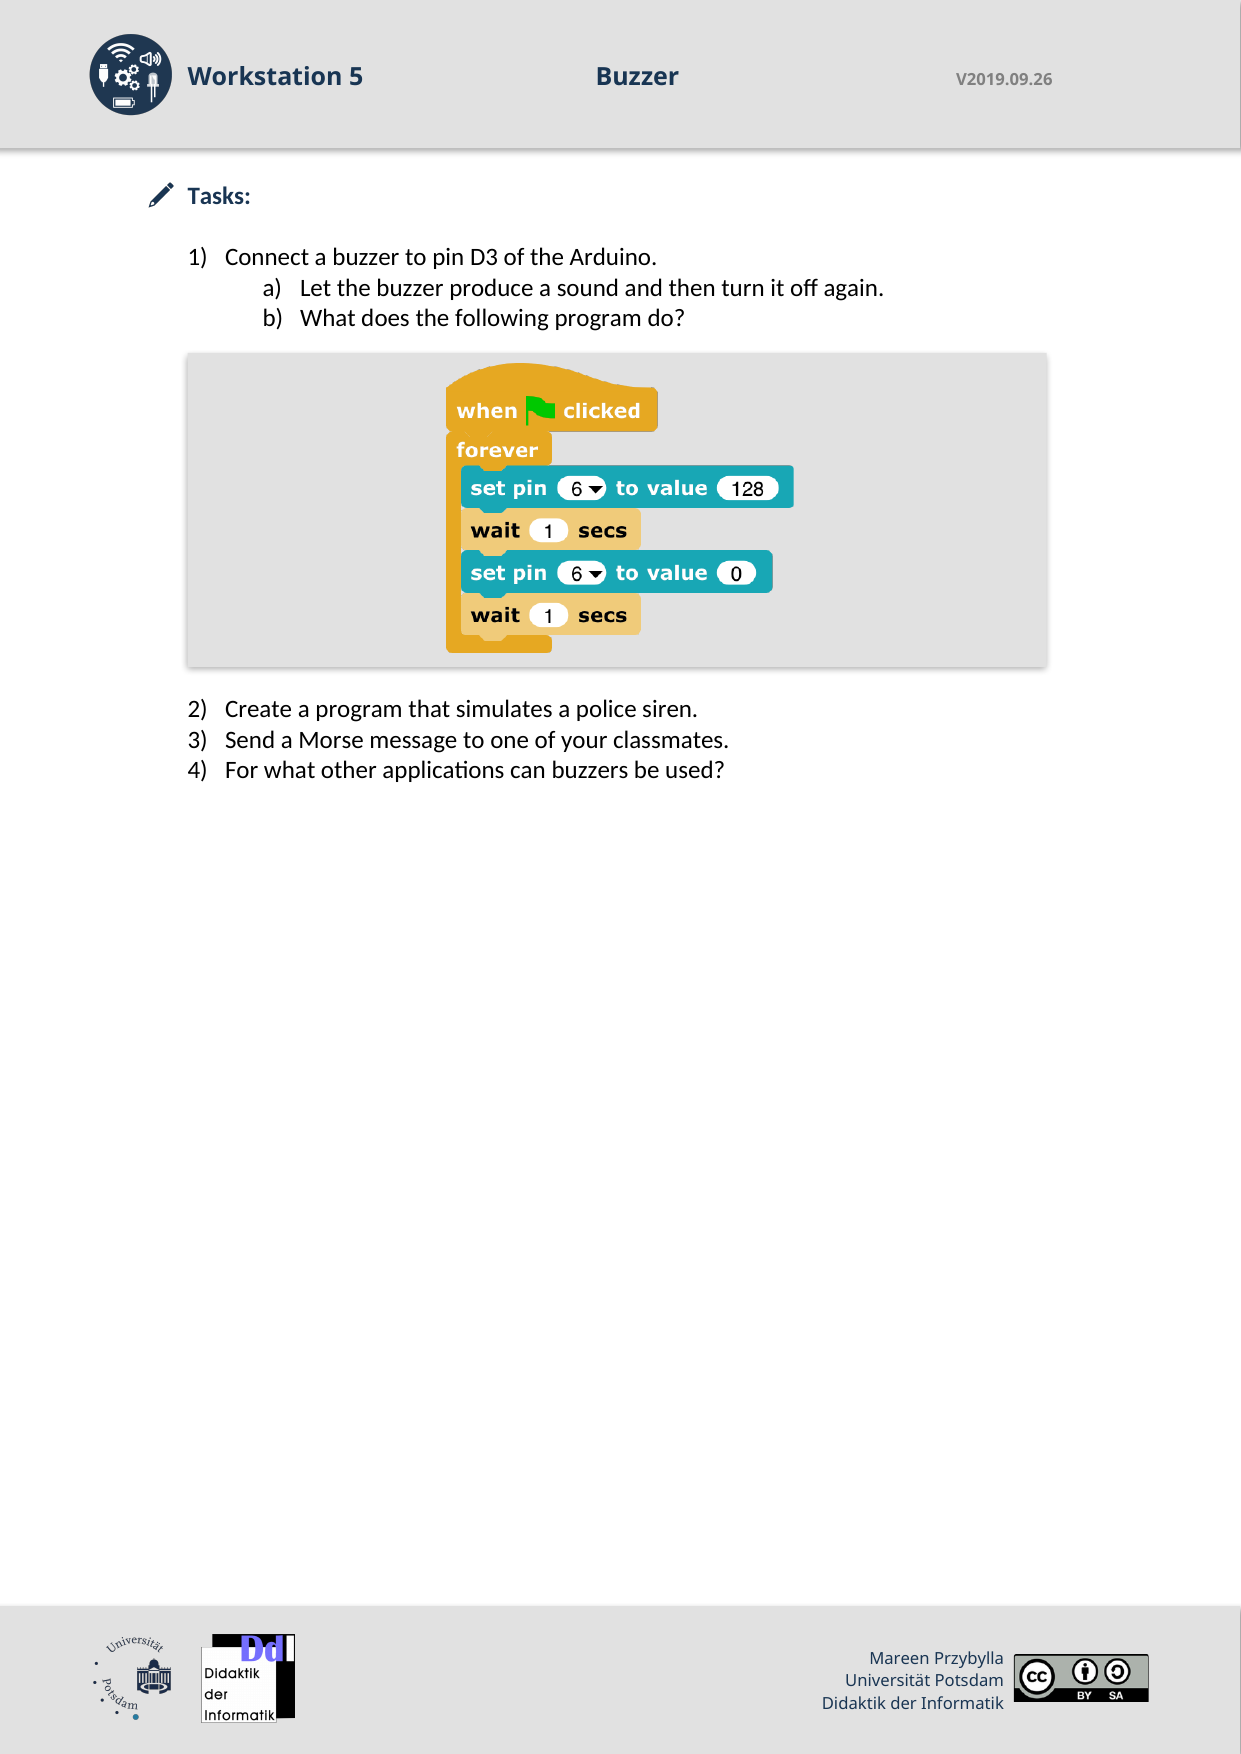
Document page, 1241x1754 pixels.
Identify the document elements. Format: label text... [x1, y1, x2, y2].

picture [87, 30, 175, 119]
list What does the following program do? [262, 303, 1053, 333]
picture [146, 180, 176, 210]
list Let the buzzer produce a sound and then turn it off again. [262, 272, 1053, 303]
picture [201, 1634, 295, 1723]
picture [446, 363, 794, 659]
list Create a program that simulates a police siren. [187, 693, 1053, 724]
table_header [435, 364, 805, 663]
picture [1013, 1654, 1149, 1702]
list Send a Morse message to one of your classmates. [187, 724, 1053, 754]
list For what other applications can buzzers be used? [187, 754, 1053, 785]
picture [89, 1634, 175, 1723]
list Connect a buzzer to pin D3 of the Arduino. [187, 242, 1053, 272]
text Tasks: [187, 181, 1053, 211]
